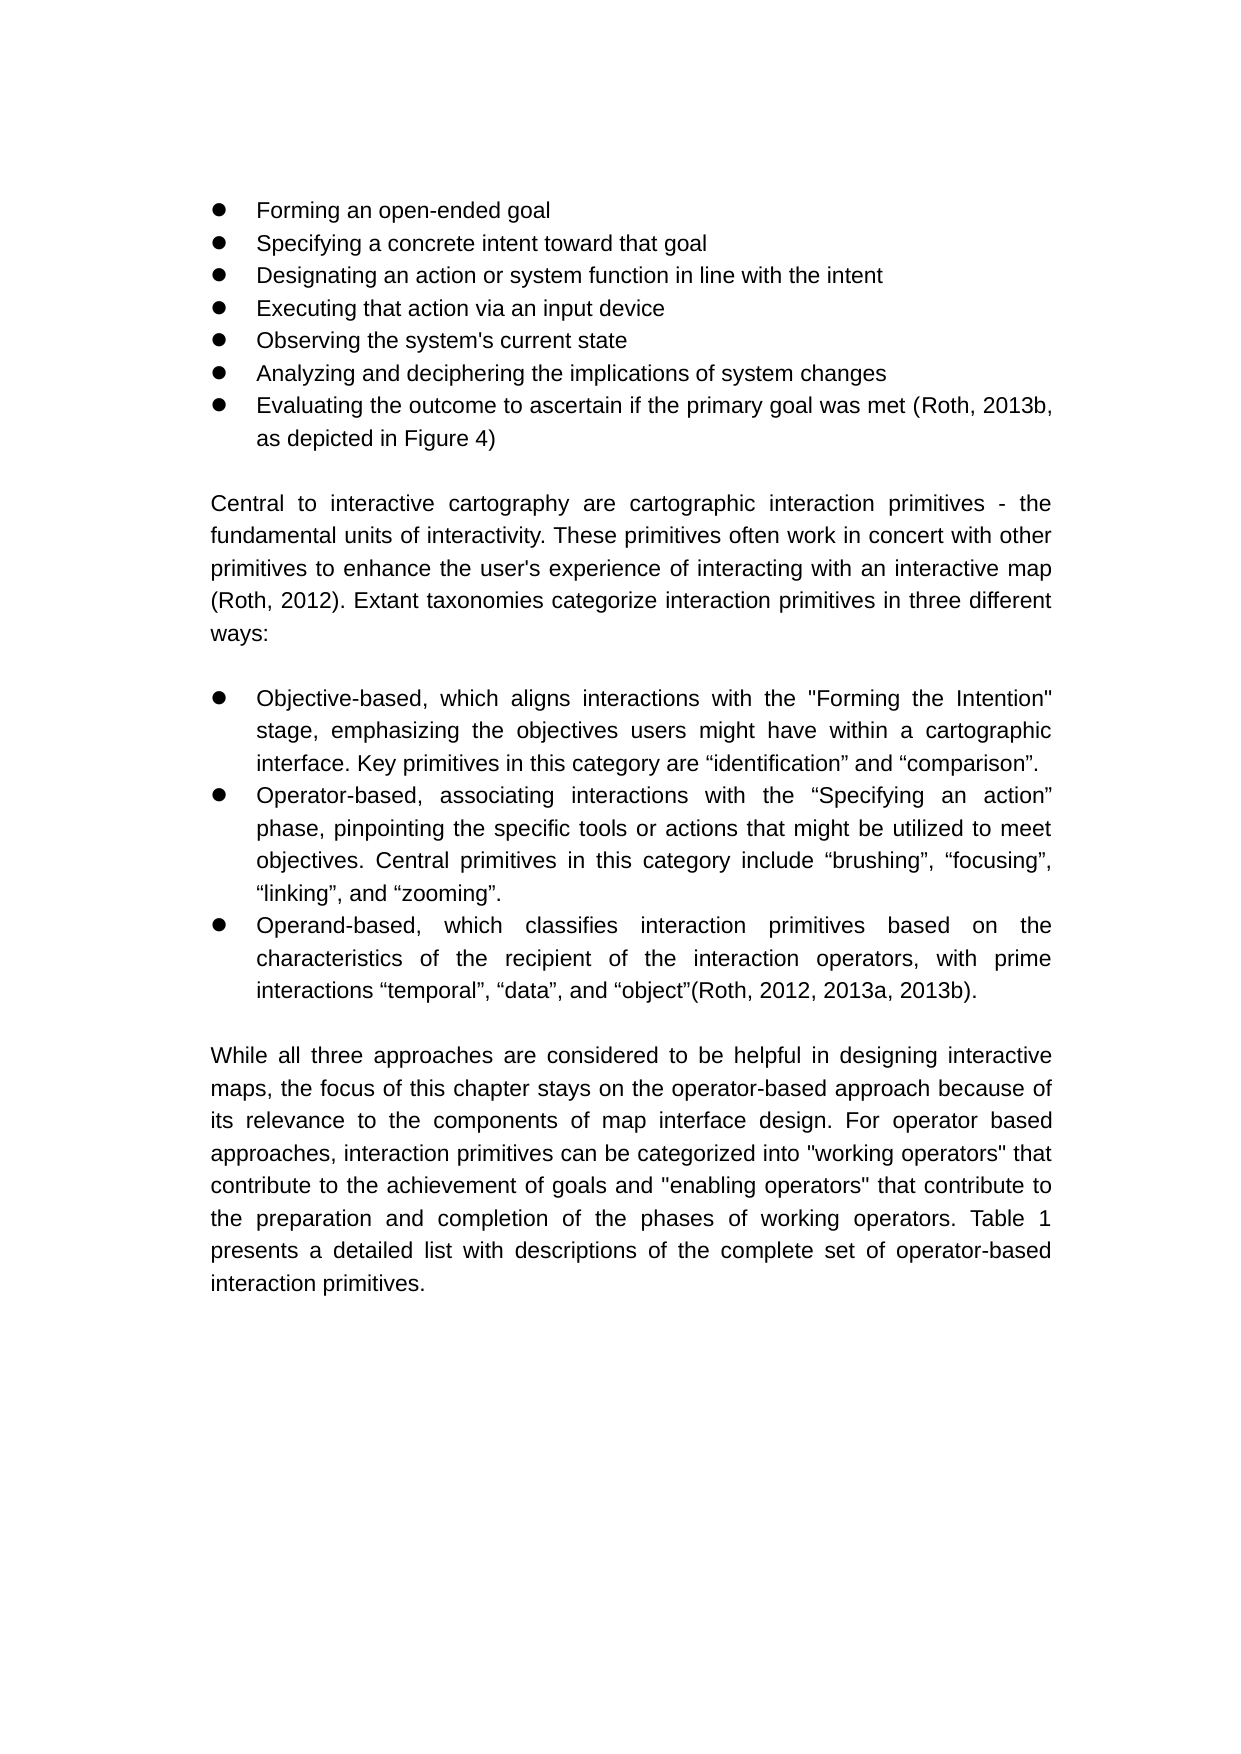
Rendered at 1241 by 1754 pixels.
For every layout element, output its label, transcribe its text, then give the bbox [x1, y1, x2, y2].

list Executing that action via an input device [210, 292, 1053, 324]
text While all three approaches are considered to be helpful in designing interactive maps, the focus of this chapter stays on the operator-based approach because of its relevance to the components of map interface design. For operator based approaches, interaction primitives can be categorized into "working operators" that contribute to the achievement of goals and "enabling operators" that contribute to the preparation and completion of the phases of working operators. Table 1 presents a detailed list with descriptions of the complete set of operator-based interaction primitives. [210, 1039, 1053, 1299]
list Operand-based, which classifies interaction primitives based on the characteristics of the recipient of the interaction operators, with prime interactions “temporal”, “data”, and “object”(Roth, 2012, 2013a, 2013b). [210, 909, 1053, 1007]
list Forming an open-ended goal [210, 194, 1053, 227]
list Observing the system's current state [210, 324, 1053, 357]
text Central to interactive cartography are cartographic interaction primitives - the fundamental units of interactivity. These primitives often work in concert with other primitives to enhance the user's experience of interacting with an interactive map (Roth, 2012). Extant taxonomies categorize interaction primitives in three different ways: [210, 487, 1053, 649]
list Analyzing and deciphering the implications of system changes [210, 357, 1053, 389]
list Evaluating the outcome to ascertain if the primary goal was met (Roth, 2013b, as depicted in Figure 4) [210, 389, 1053, 454]
list Specifying a concrete intent toward that goal [210, 227, 1053, 259]
list Objective-based, which aligns interactions with the "Forming the Intention" stage, emphasizing the objectives users might have within a cartographic interface. Key primitives in this category are “identification” and “comparison”. [210, 682, 1053, 779]
list Designating an action or system function in line with the intent [210, 259, 1053, 292]
list Operator-based, associating interactions with the “Specifying an action” phase, pinpointing the specific tools or actions that might be utilized to meet objectives. Central primitives in this category include “brushing”, “focusing”, “linking”, and “zooming”. [210, 779, 1053, 909]
